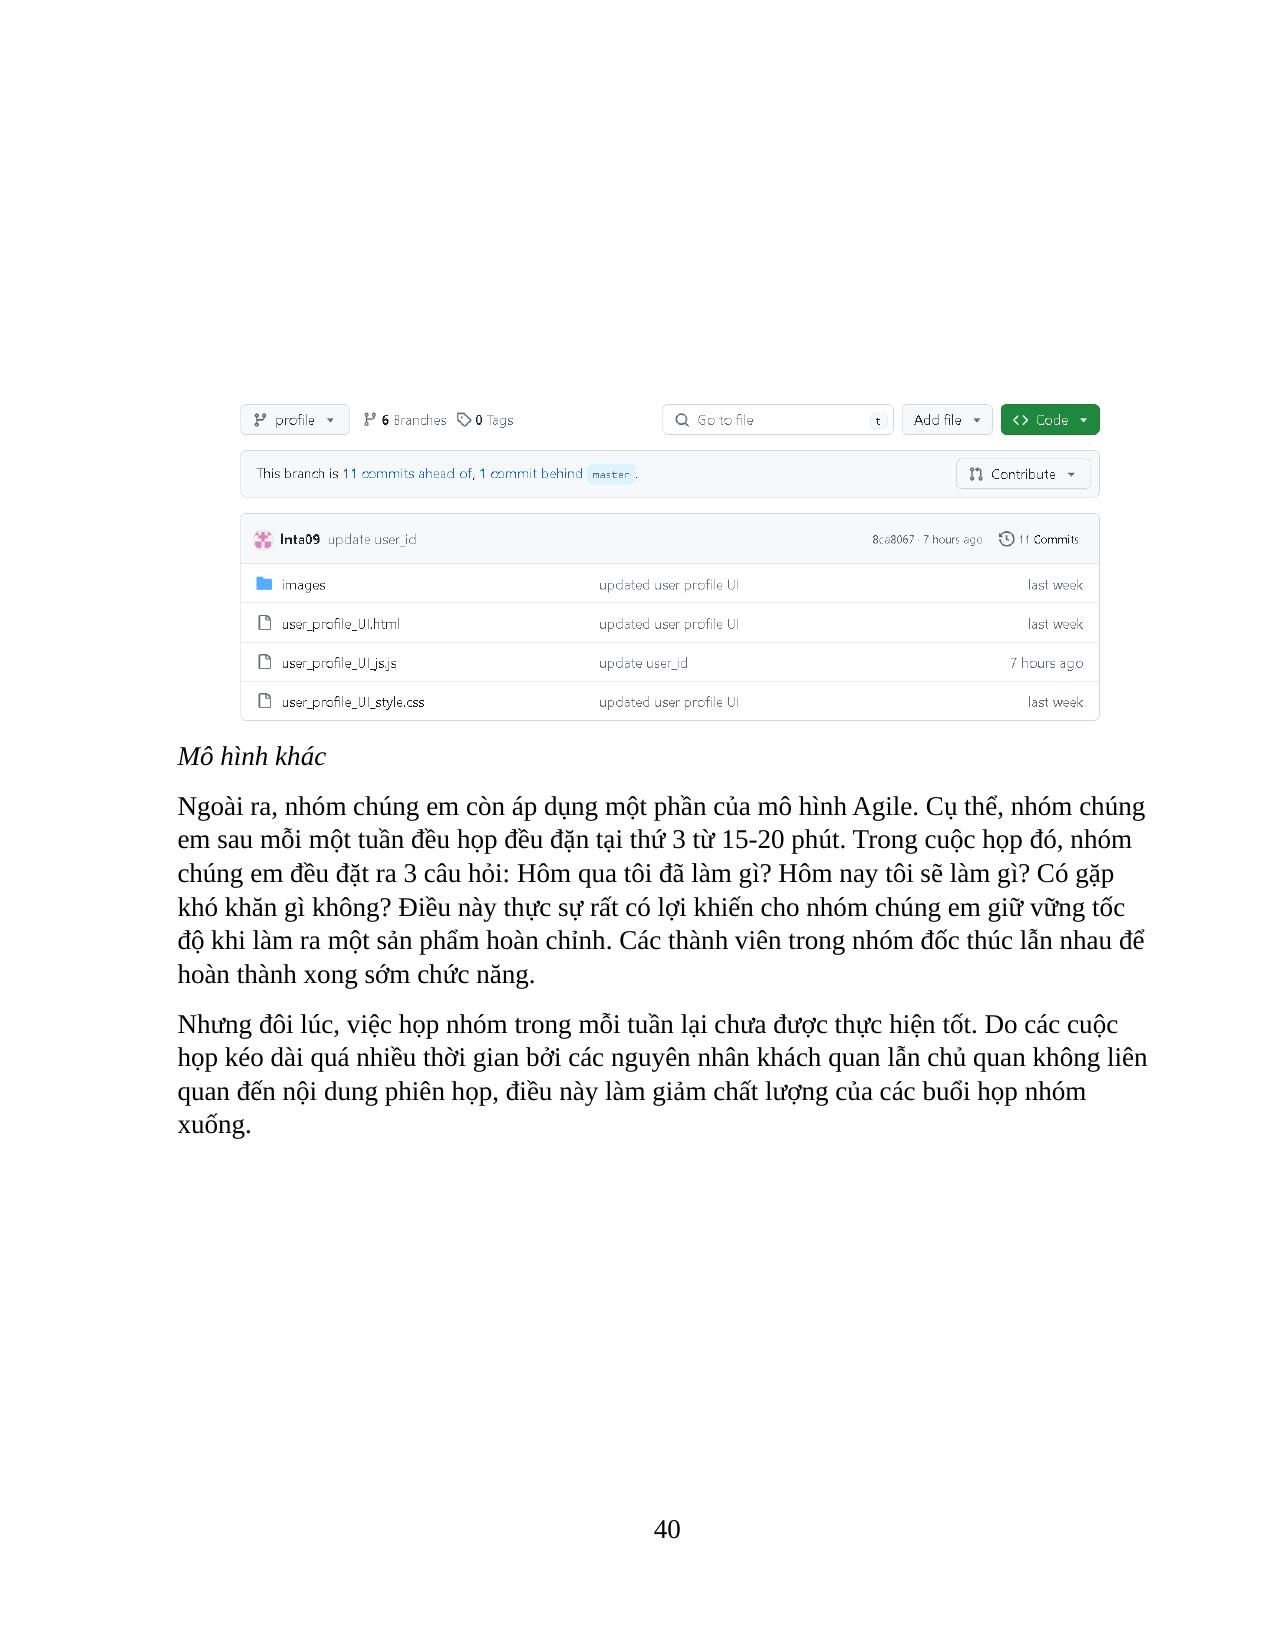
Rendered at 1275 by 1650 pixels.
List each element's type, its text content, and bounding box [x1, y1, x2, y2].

text Nhưng đôi lúc, việc họp nhóm trong mỗi tuần lại chưa được thực hiện tốt. Do các cuộc họp kéo dài quá nhiều thời gian bởi các nguyên nhân khách quan lẫn chủ quan không liên quan đến nội dung phiên họp, điều này làm giảm chất lượng của các buổi họp nhóm xuống. [177, 1008, 1157, 1140]
text Mô hình khác [177, 740, 1157, 771]
text Ngoài ra, nhóm chúng em còn áp dụng một phần của mô hình Agile. Cụ thể, nhóm chúng em sau mỗi một tuần đều họp đều đặn tại thứ 3 từ 15-20 phút. Trong cuộc họp đó, nhóm chúng em đều đặt ra 3 câu hỏi: Hôm qua tôi đã làm gì? Hôm nay tôi sẽ làm gì? Có gặp khó khăn gì không? Điều này thực sự rất có lợi khiến cho nhóm chúng em giữ vững tốc độ khi làm ra một sản phẩm hoàn chỉnh. Các thành viên trong nhóm đốc thúc lẫn nhau để hoàn thành xong sớm chức năng. [177, 790, 1157, 989]
picture [224, 386, 1110, 731]
